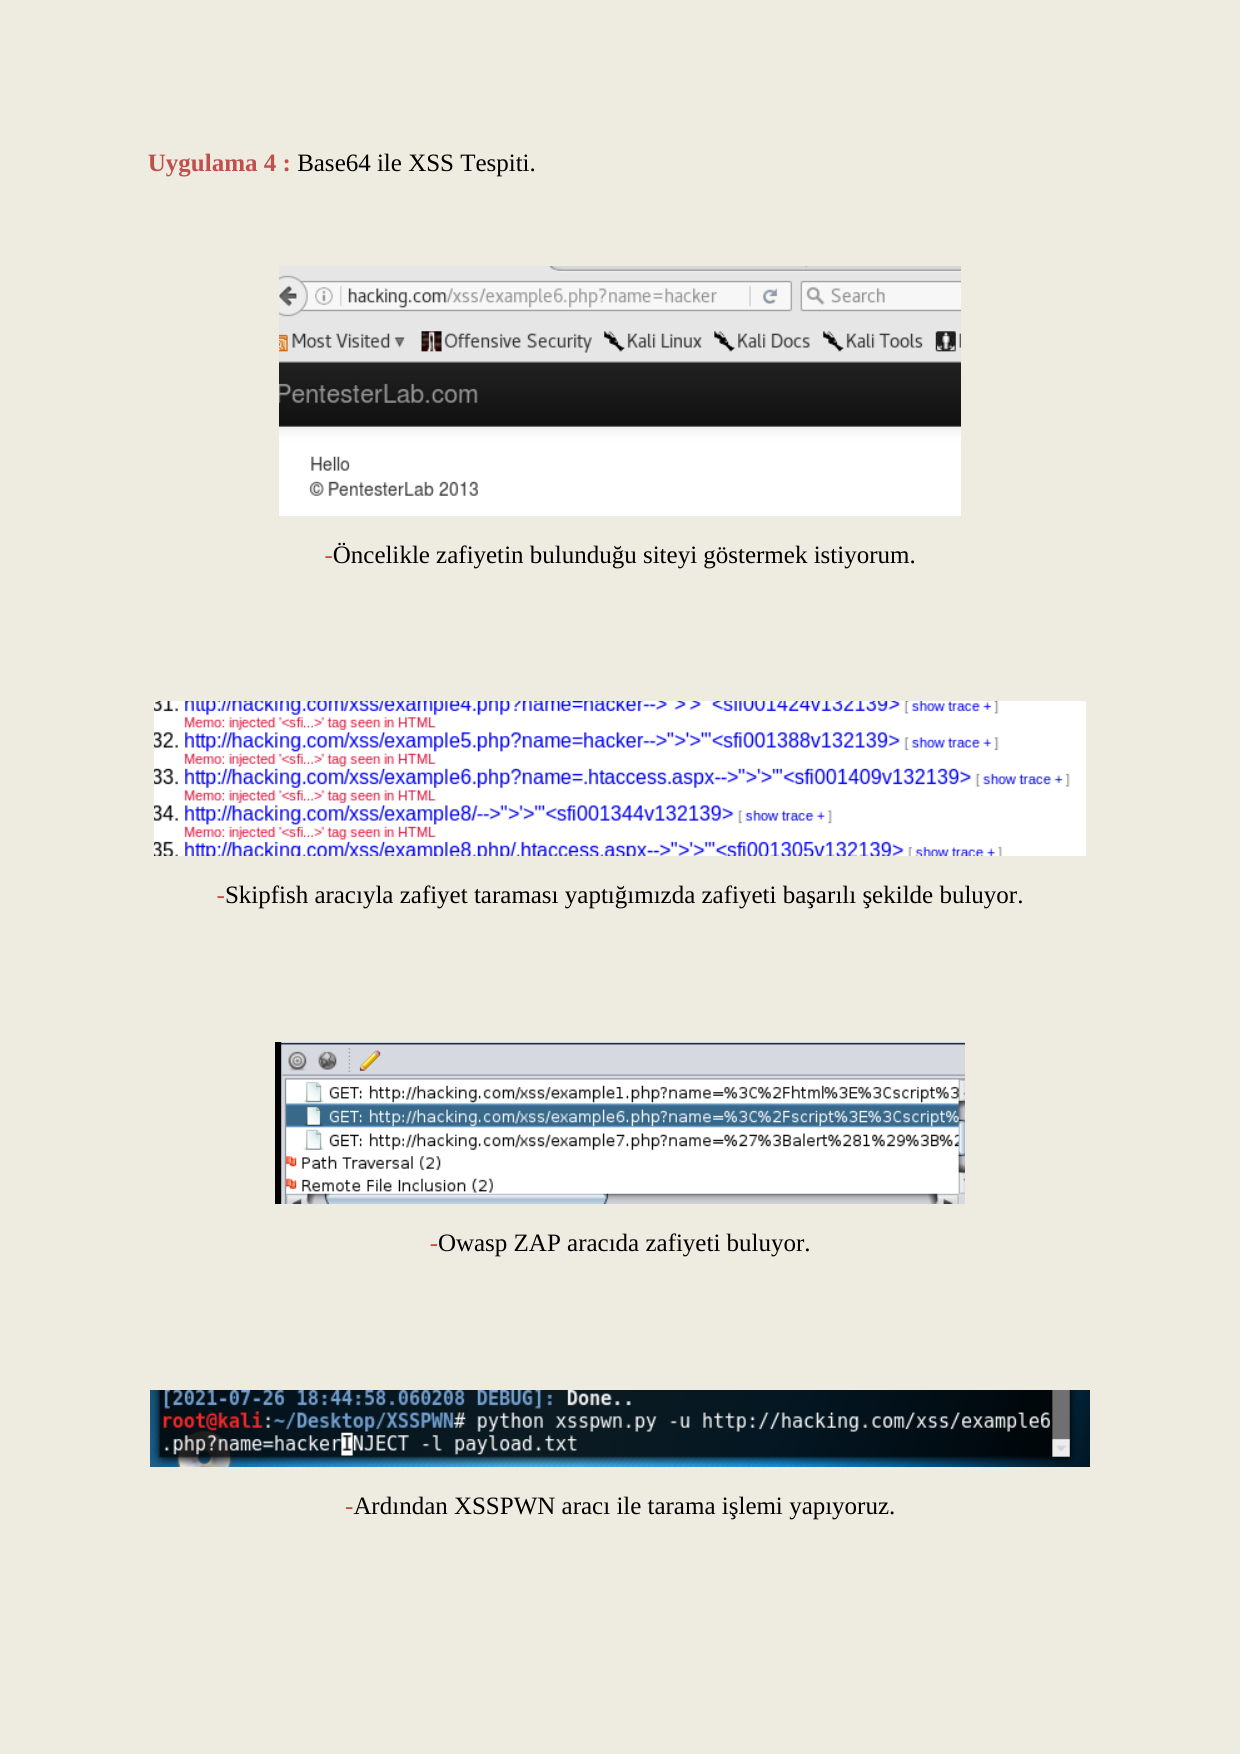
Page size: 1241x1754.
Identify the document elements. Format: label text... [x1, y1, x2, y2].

text -Öncelikle zafiyetin bulunduğu siteyi göstermek istiyorum. [148, 540, 1093, 569]
text -Skipfish aracıyla zafiyet taraması yaptığımızda zafiyeti başarılı şekilde buluyor. [148, 881, 1093, 909]
picture [154, 701, 1086, 856]
picture [279, 266, 961, 516]
text -Ardından XSSPWN aracı ile tarama işlemi yapıyoruz. [148, 1491, 1093, 1520]
picture [150, 1390, 1090, 1467]
text Uygulama 4 : Base64 ile XSS Tespiti. [148, 148, 1093, 176]
picture [275, 1042, 965, 1204]
text -Owasp ZAP aracıda zafiyeti buluyor. [148, 1228, 1093, 1257]
